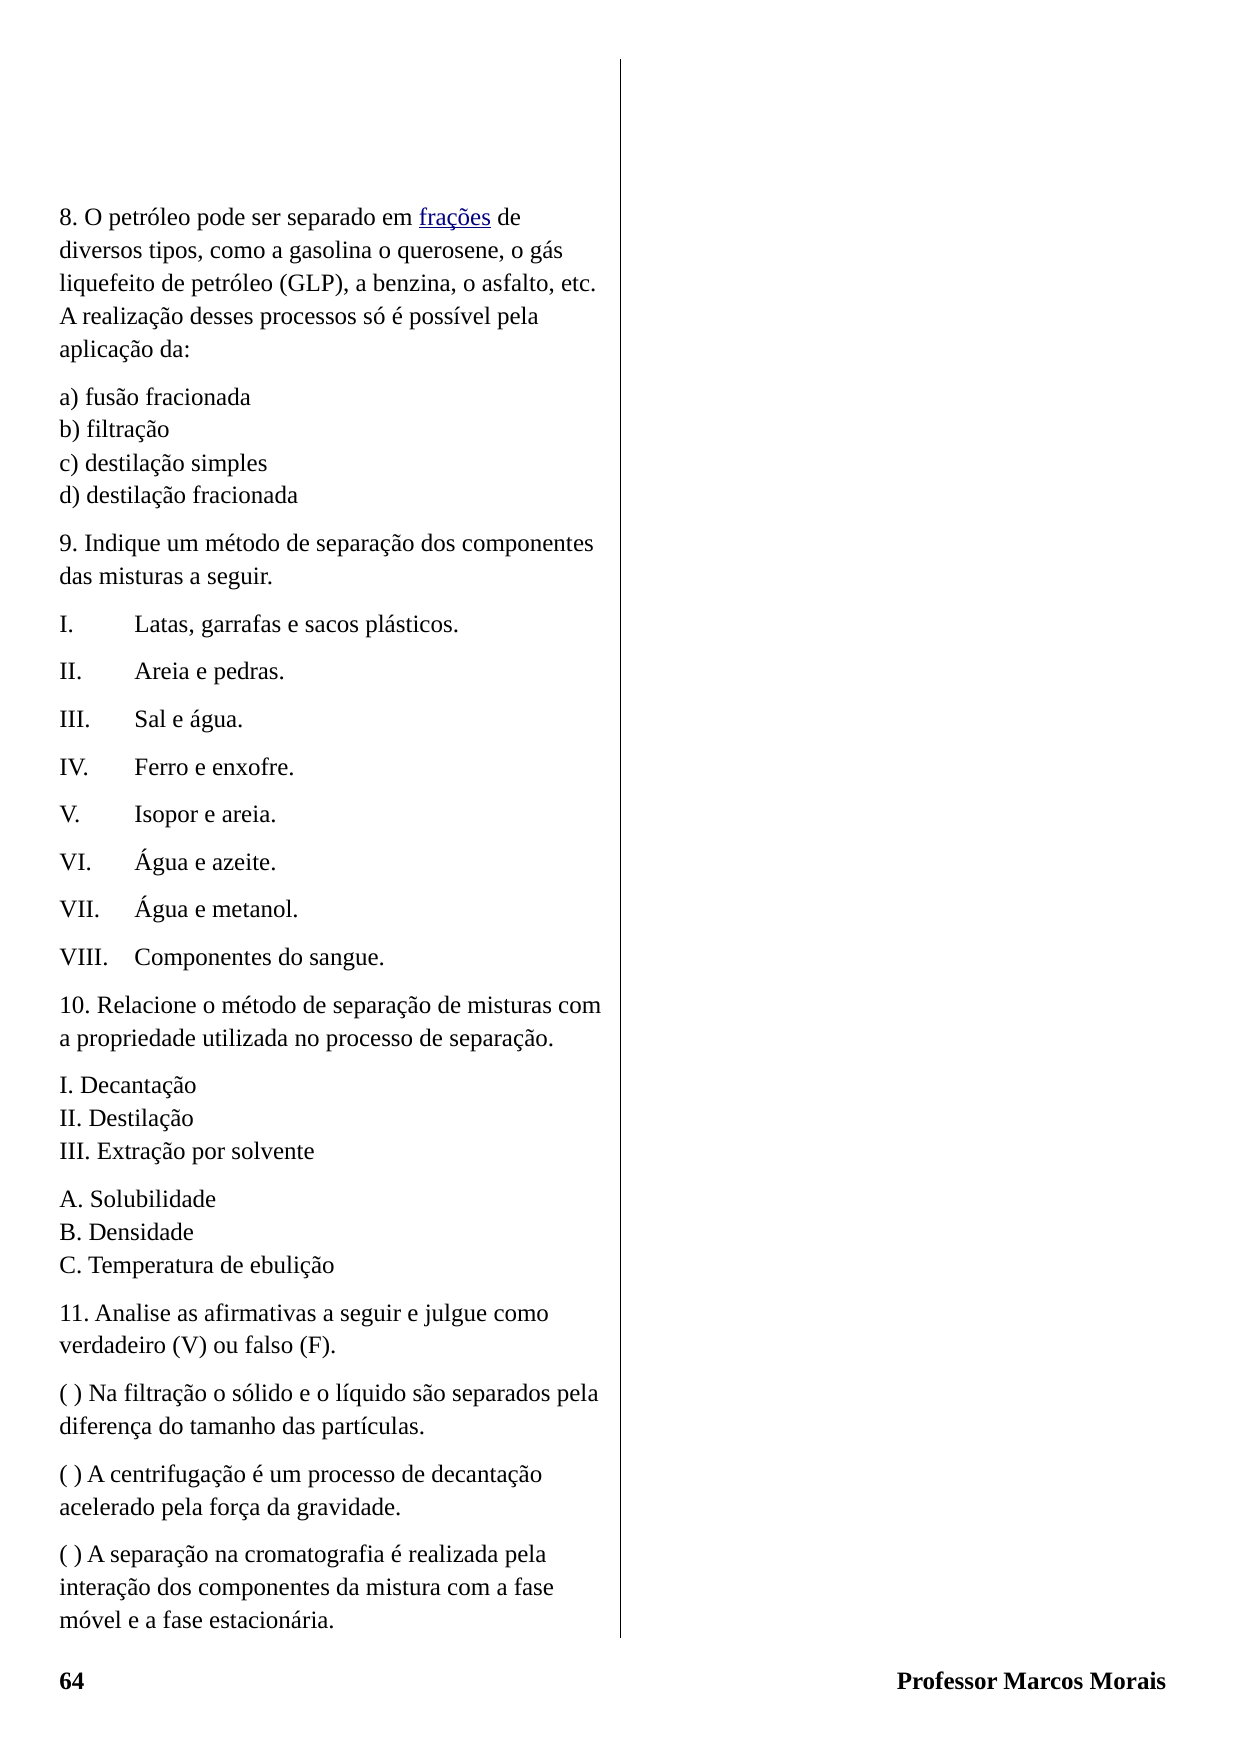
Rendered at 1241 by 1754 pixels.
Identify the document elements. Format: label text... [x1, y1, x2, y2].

list Latas, garrafas e sacos plásticos. [59, 609, 605, 638]
text ( ) A centrifugação é um processo de decantação acelerado pela força da gravidade. [59, 1459, 605, 1521]
text 11. Analise as afirmativas a seguir e julgue como verdadeiro (V) ou falso (F). [59, 1298, 605, 1359]
text a) fusão fracionada b) filtração c) destilação simples d) destilação fracionada [59, 382, 605, 509]
text I. Decantação II. Destilação III. Extração por solvente [59, 1070, 605, 1165]
text 8. O petróleo pode ser separado em frações de diversos tipos, como a gasolina o querosene, o gás liquefeito de petróleo (GLP), a benzina, o asfalto, etc. A realização desses processos só é possível pela aplicação da: [59, 202, 605, 363]
list Água e metanol. [59, 894, 605, 923]
text A. Solubilidade B. Densidade C. Temperatura de ebulição [59, 1184, 605, 1279]
list Ferro e enxofre. [59, 752, 605, 780]
list Água e azeite. [59, 847, 605, 876]
text 9. Indique um método de separação dos componentes das misturas a seguir. [59, 528, 605, 590]
list Areia e pedras. [59, 656, 605, 685]
text ( ) A separação na cromatografia é realizada pela interação dos componentes da mistura com a fase móvel e a fase estacionária. [59, 1539, 605, 1634]
list Isopor e areia. [59, 799, 605, 828]
text ( ) Na filtração o sólido e o líquido são separados pela diferença do tamanho das partículas. [59, 1378, 605, 1440]
list Componentes do sangue. [59, 942, 605, 971]
text 10. Relacione o método de separação de misturas com a propriedade utilizada no processo de separação. [59, 990, 605, 1051]
list Sal e água. [59, 704, 605, 733]
